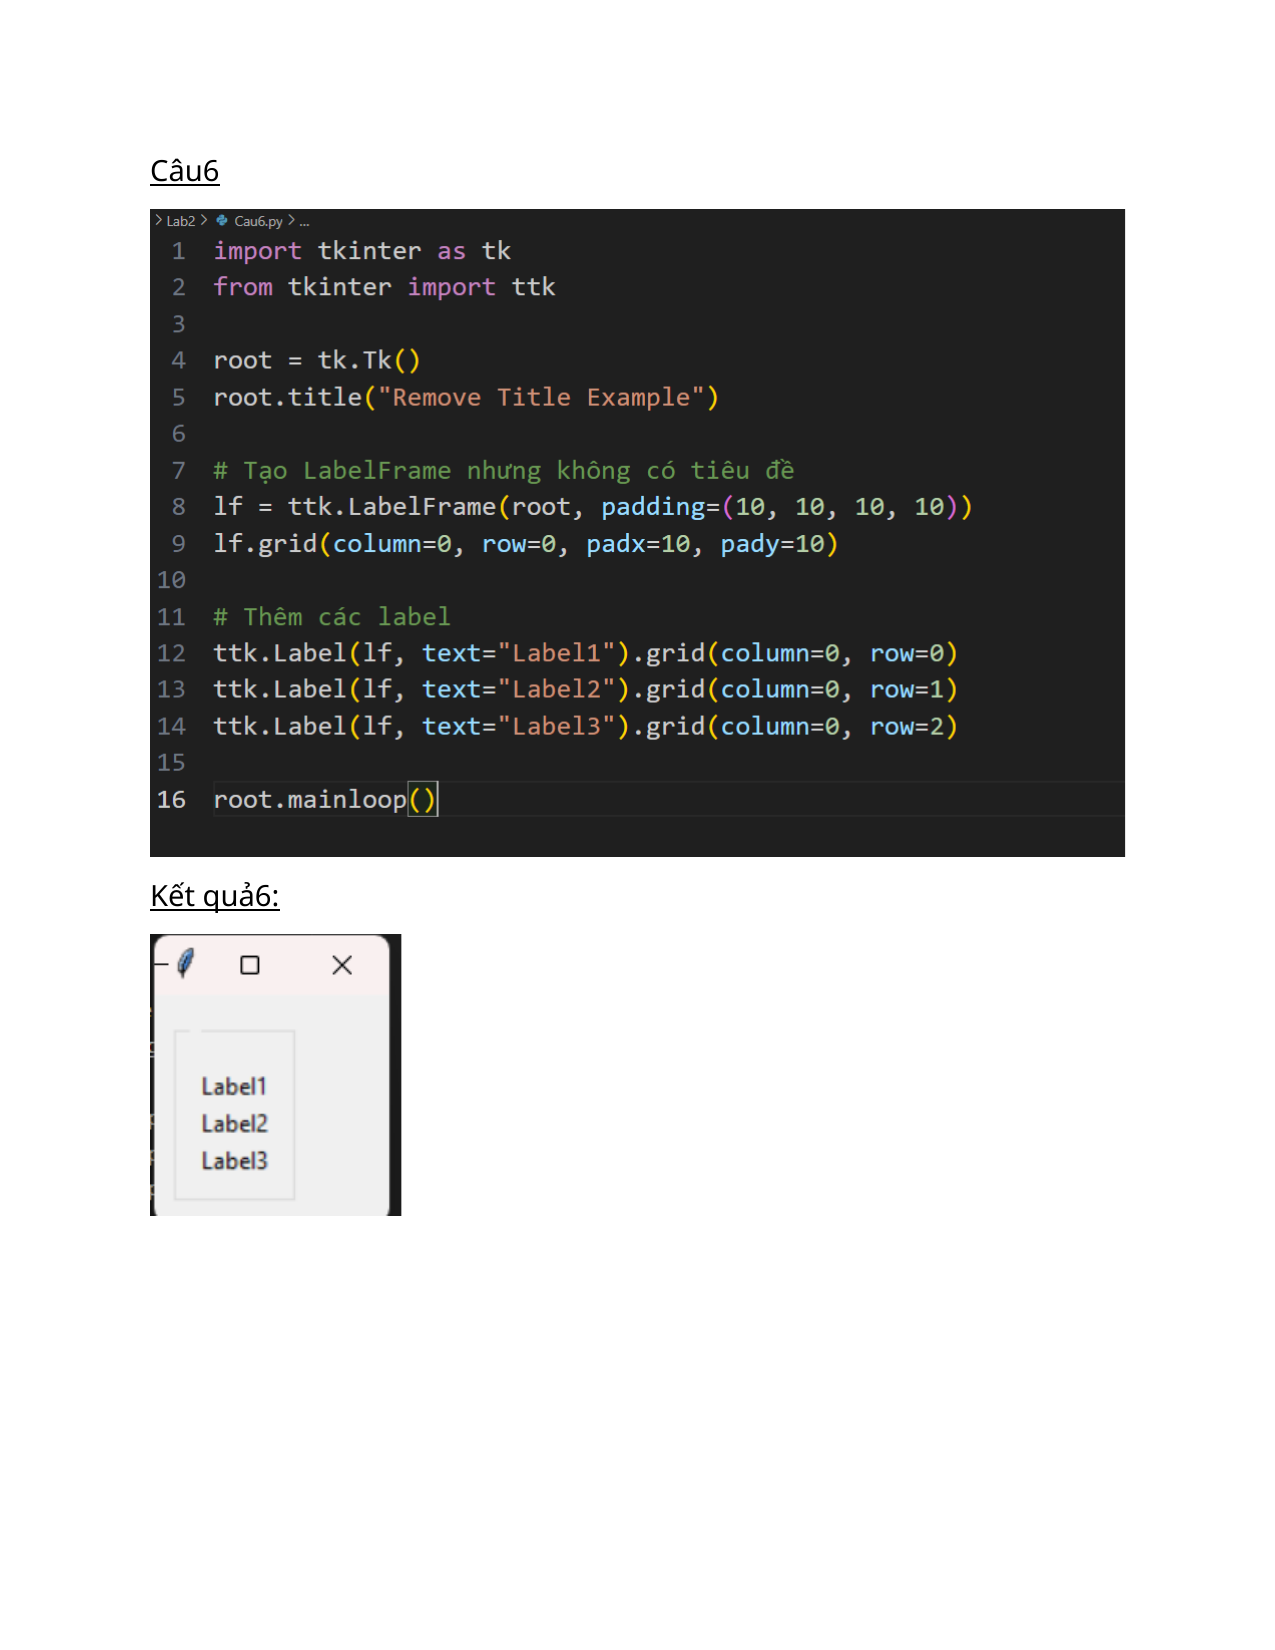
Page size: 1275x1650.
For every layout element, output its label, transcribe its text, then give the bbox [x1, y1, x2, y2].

picture [150, 934, 402, 1216]
text Kết quả6: [150, 875, 1125, 915]
picture [150, 209, 1125, 857]
text Câu6 [150, 150, 1125, 190]
